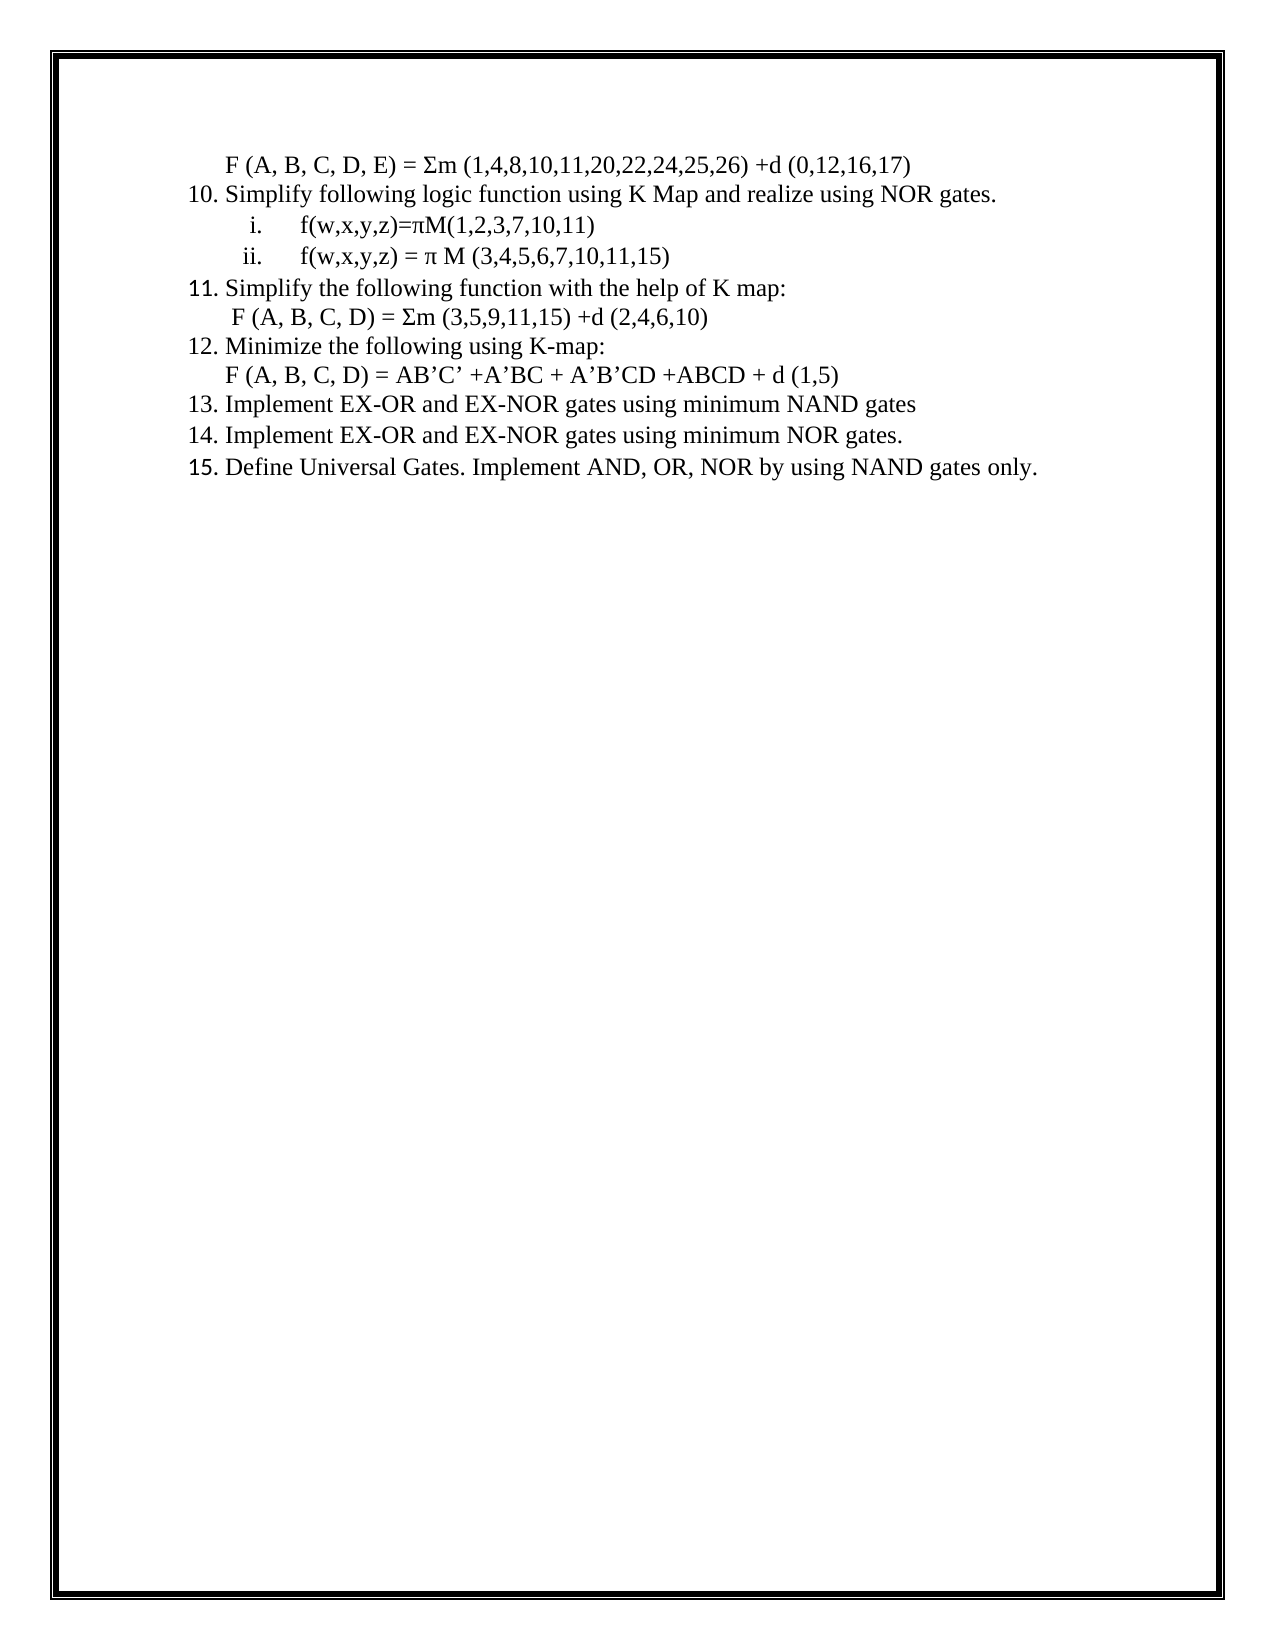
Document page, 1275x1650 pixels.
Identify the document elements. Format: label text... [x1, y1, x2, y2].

list Implement EX-OR and EX-NOR gates using minimum NOR gates. [187, 420, 1144, 448]
list Implement EX-OR and EX-NOR gates using minimum NAND gates [187, 389, 1144, 417]
list Define Universal Gates. Implement AND, OR, NOR by using NAND gates only. [187, 451, 1125, 481]
list Simplify the following function with the help of K map: [187, 272, 1125, 302]
list Minimize the following using K-map: [187, 331, 1125, 360]
text F (A, B, C, D) = AB’C’ +A’BC + A’B’CD +ABCD + d (1,5) [225, 360, 1125, 389]
list f(w,x,y,z)=πM(1,2,3,7,10,11) [262, 210, 1144, 238]
list Simplify following logic function using K Map and realize using NOR gates. [187, 179, 1144, 207]
text F (A, B, C, D) = Σm (3,5,9,11,15) +d (2,4,6,10) [225, 302, 1125, 331]
list f(w,x,y,z) = π M (3,4,5,6,7,10,11,15) [262, 241, 1144, 269]
list F (A, B, C, D, E) = Σm (1,4,8,10,11,20,22,24,25,26) +d (0,12,16,17) [225, 150, 1144, 179]
